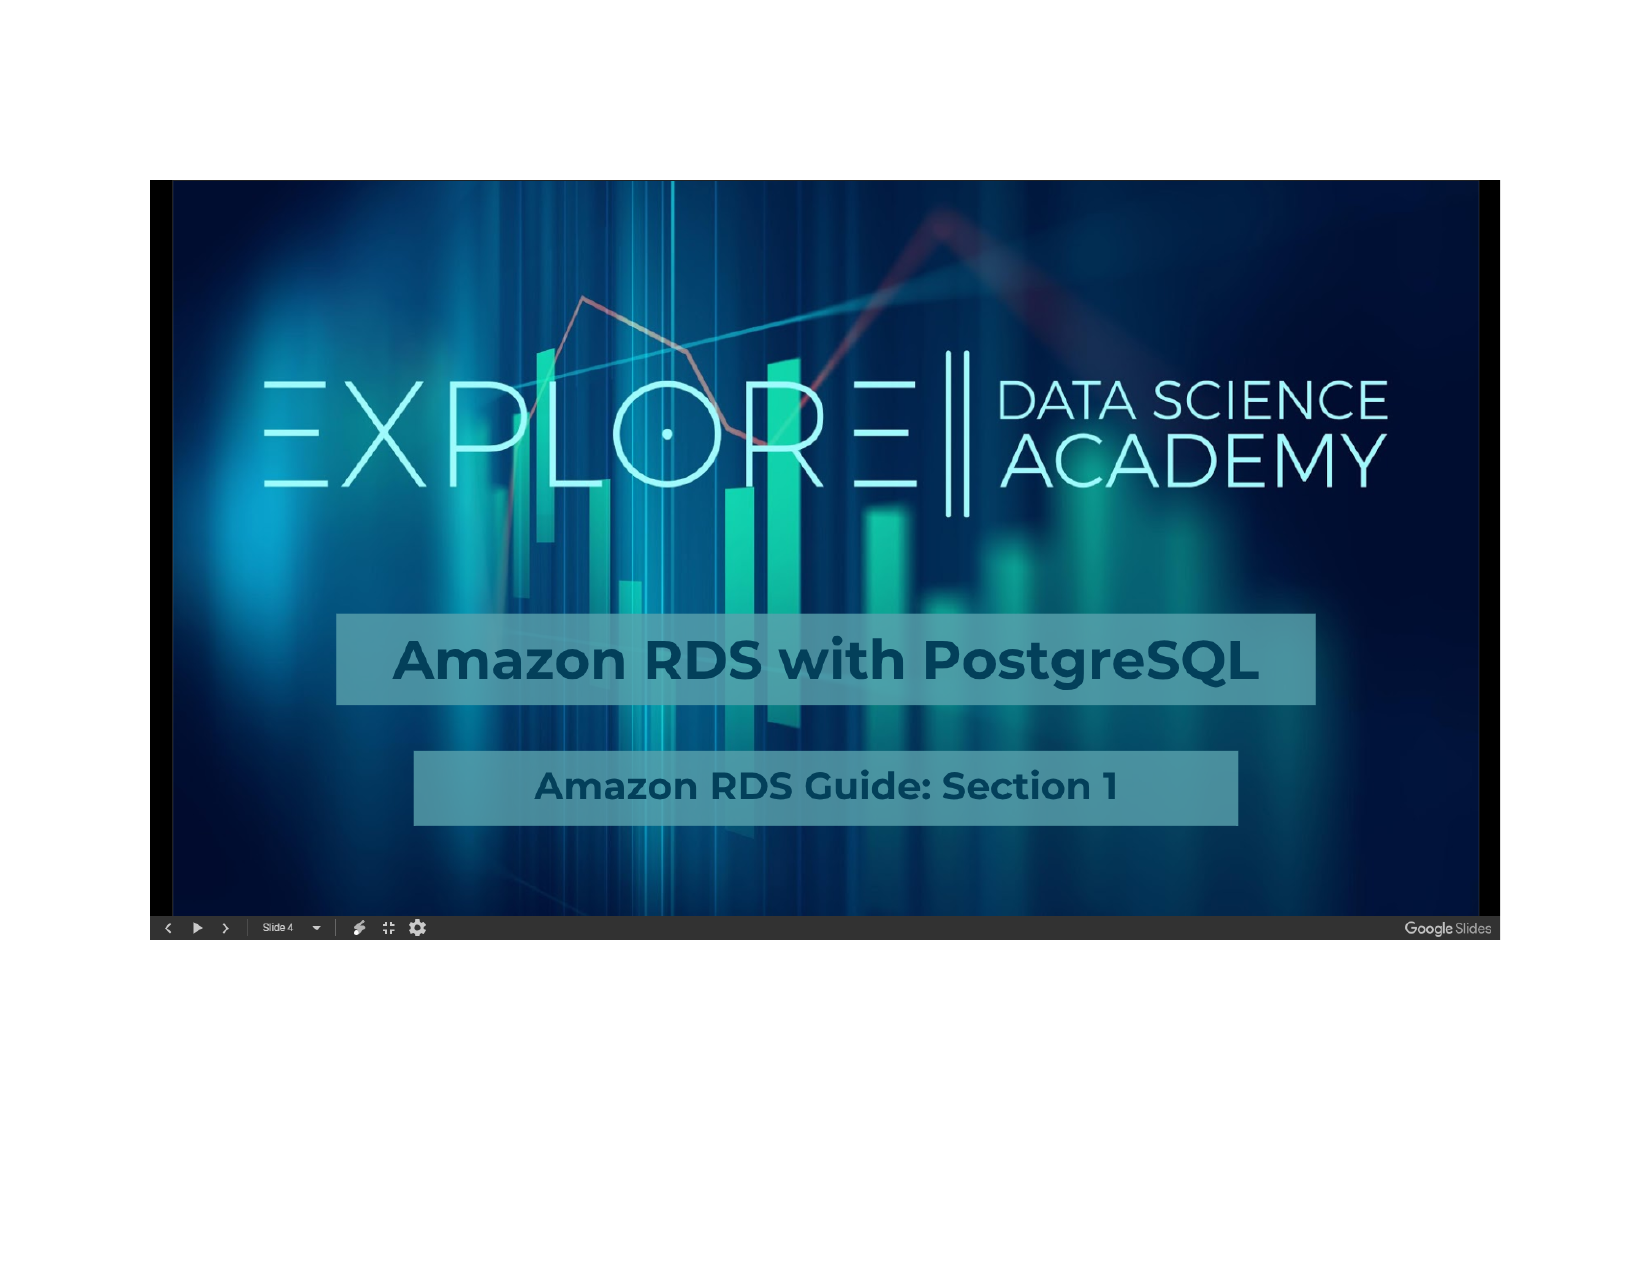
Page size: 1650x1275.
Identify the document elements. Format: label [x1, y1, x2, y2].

picture [150, 180, 1500, 940]
